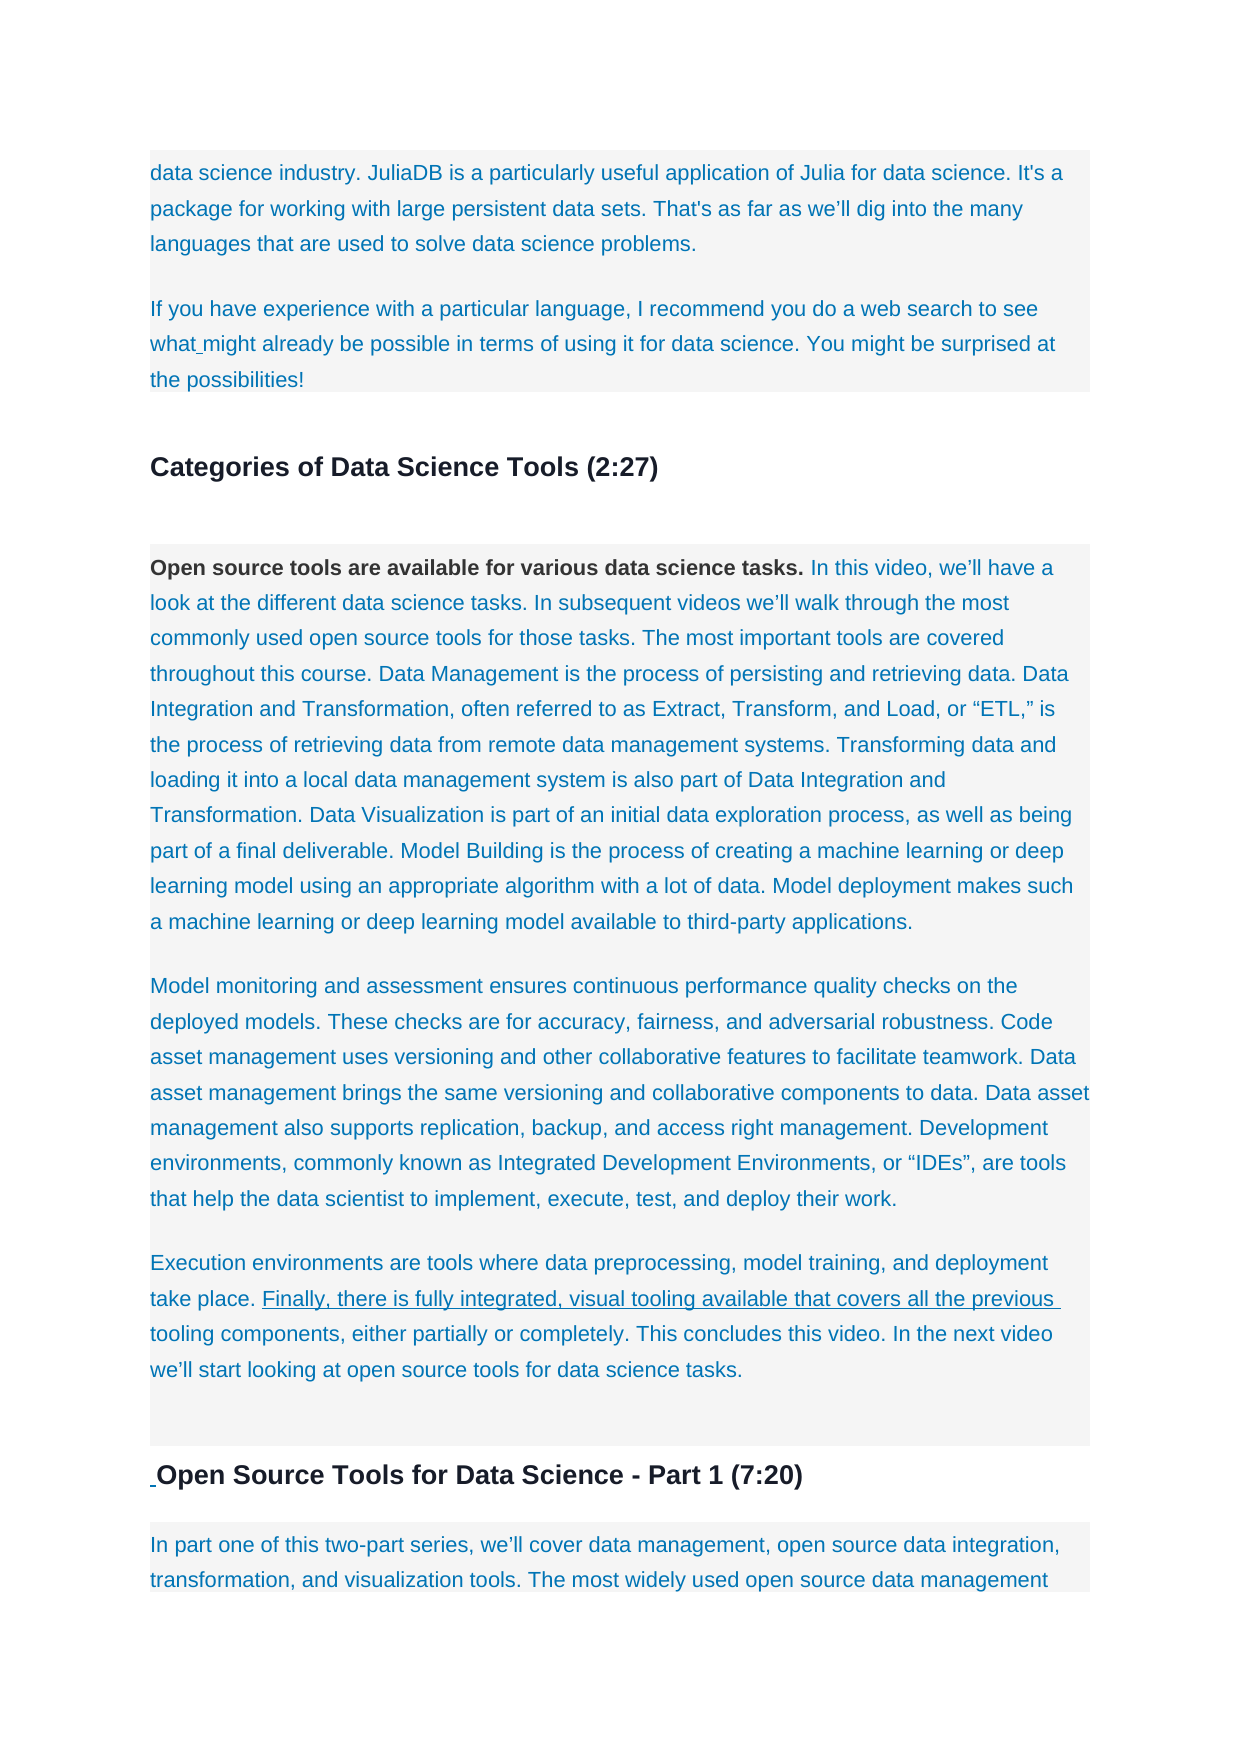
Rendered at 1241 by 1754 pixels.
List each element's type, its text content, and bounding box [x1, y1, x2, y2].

text Model monitoring and assessment ensures continuous performance quality checks on the deployed models. These checks are for accuracy, fairness, and adversarial robustness. Code asset management uses versioning and other collaborative features to facilitate teamwork. Data asset management brings the same versioning and collaborative components to data. Data asset management also supports replication, backup, and access right management. Development environments, commonly known as Integrated Development Environments, or “IDEs”, are tools that help the data scientist to implement, execute, test, and deploy their work. [150, 963, 1090, 1211]
text Open source tools are available for various data science tasks. In this video, we’ll have a look at the different data science tasks. In subsequent videos we’ll walk through the most commonly used open source tools for those tasks. The most important tools are covered throughout this course. Data Management is the process of persisting and retrieving data. Data Integration and Transformation, often referred to as Extract, Transform, and Load, or “ETL,” is the process of retrieving data from remote data management systems. Transforming data and loading it into a local data management system is also part of Data Integration and Transformation. Data Visualization is part of an initial data exploration process, as well as being part of a final deliverable. Model Building is the process of creating a machine learning or deep learning model using an appropriate algorithm with a lot of data. Model deployment makes such a machine learning or deep learning model available to third-party applications. [150, 544, 1090, 934]
text If you have experience with a particular language, I recommend you do a web search to see what might already be possible in terms of using it for data science. You might be surprised at the possibilities! [150, 285, 1090, 392]
subtitle Open Source Tools for Data Science - Part 1 (7:20) [150, 1459, 1090, 1490]
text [150, 1522, 1090, 1592]
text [150, 150, 1090, 256]
subtitle Categories of Data Science Tools (2:27) [150, 451, 1090, 482]
text Execution environments are tools where data preprocessing, model training, and deployment take place. Finally, there is fully integrated, visual tooling available that covers all the previous tooling components, either partially or completely. This concludes this video. In the next video we’ll start looking at open source tools for data science tasks. [150, 1240, 1090, 1382]
